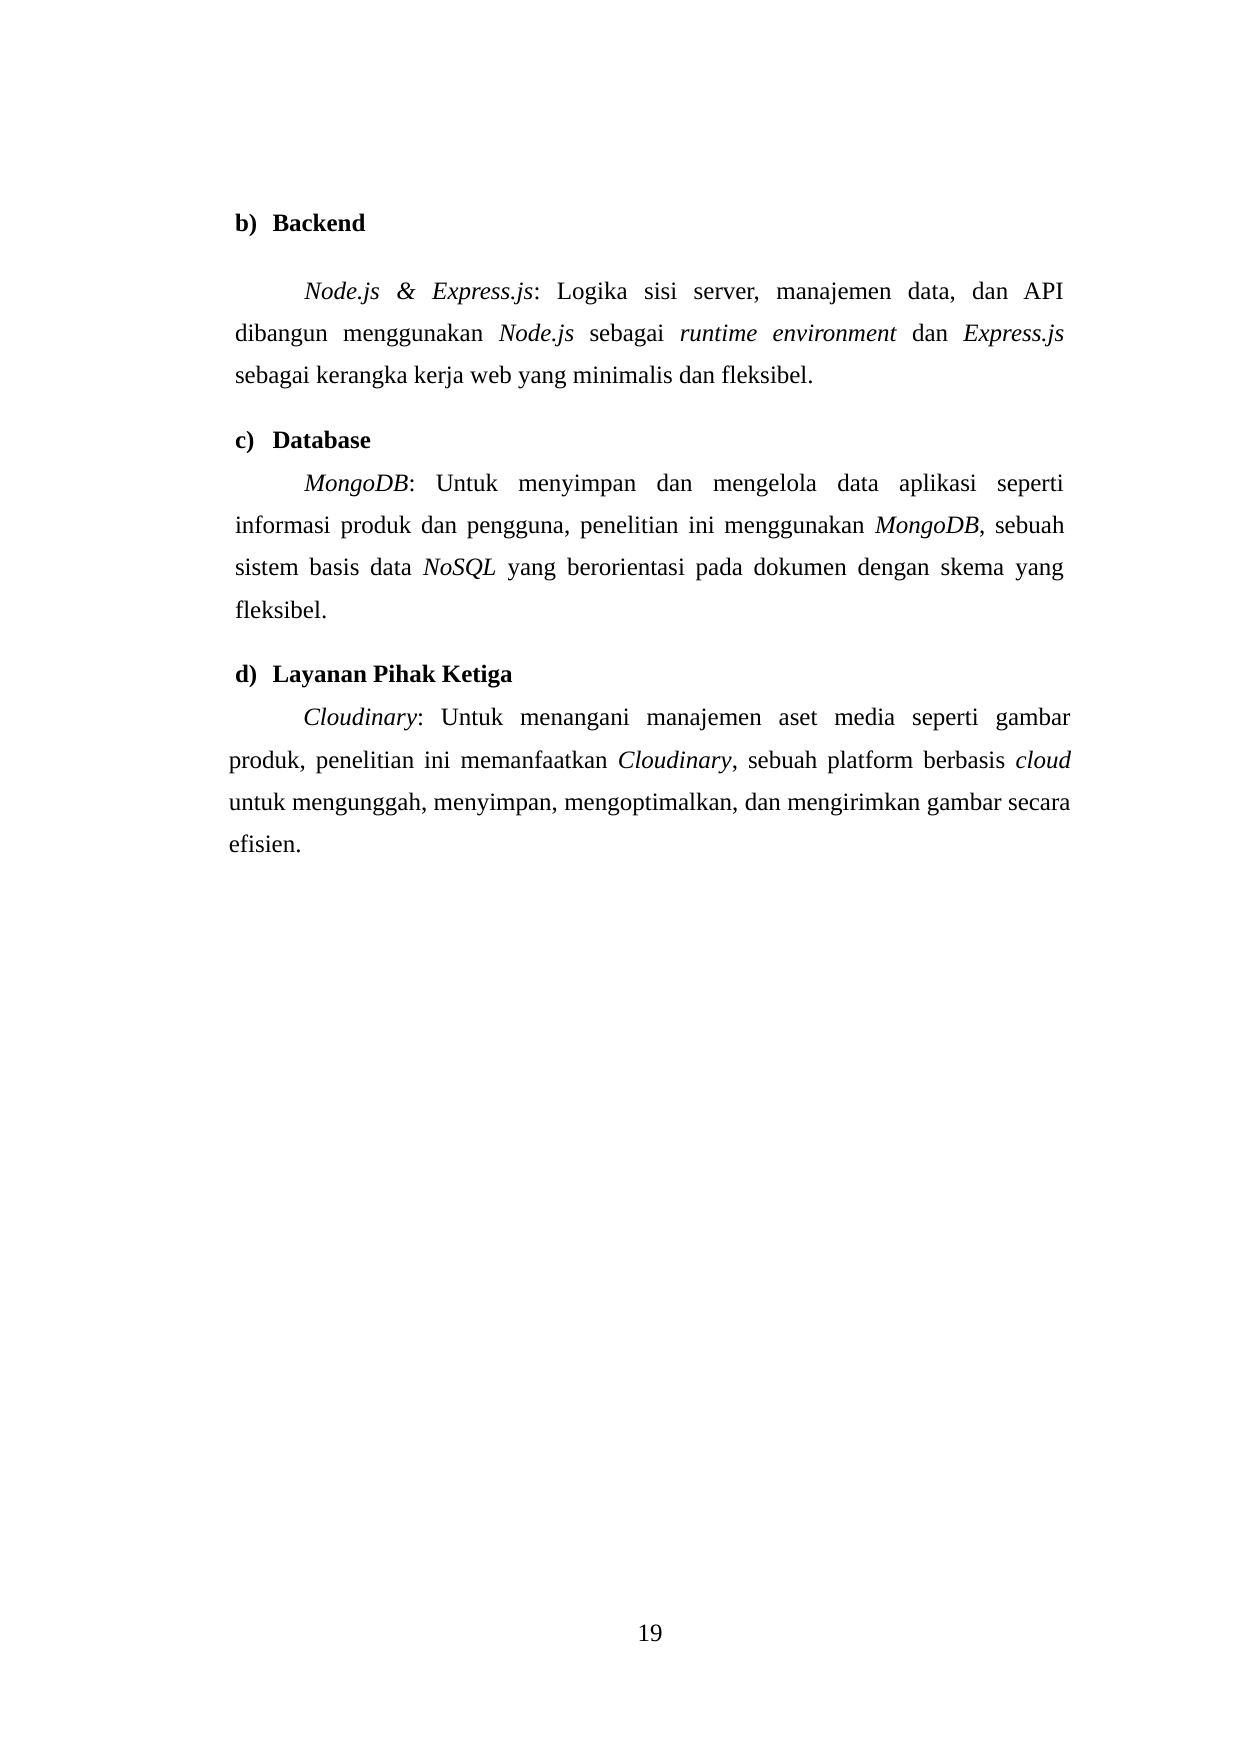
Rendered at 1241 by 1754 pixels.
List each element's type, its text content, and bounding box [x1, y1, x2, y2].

subtitle Layanan Pihak Ketiga [235, 659, 1077, 688]
subtitle Backend [235, 208, 1077, 237]
subtitle Database [235, 425, 1077, 454]
text Cloudinary: Untuk menangani manajemen aset media seperti gambar produk, penelitian ini memanfaatkan Cloudinary, sebuah platform berbasis cloud untuk mengunggah, menyimpan, mengoptimalkan, dan mengirimkan gambar secara efisien. [228, 702, 1071, 858]
text MongoDB: Untuk menyimpan dan mengelola data aplikasi seperti informasi produk dan pengguna, penelitian ini menggunakan MongoDB, sebuah sistem basis data NoSQL yang berorientasi pada dokumen dengan skema yang fleksibel. [235, 468, 1064, 623]
text Node.js & Express.js: Logika sisi server, manajemen data, dan API dibangun menggunakan Node.js sebagai runtime environment dan Express.js sebagai kerangka kerja web yang minimalis dan fleksibel. [235, 276, 1064, 389]
